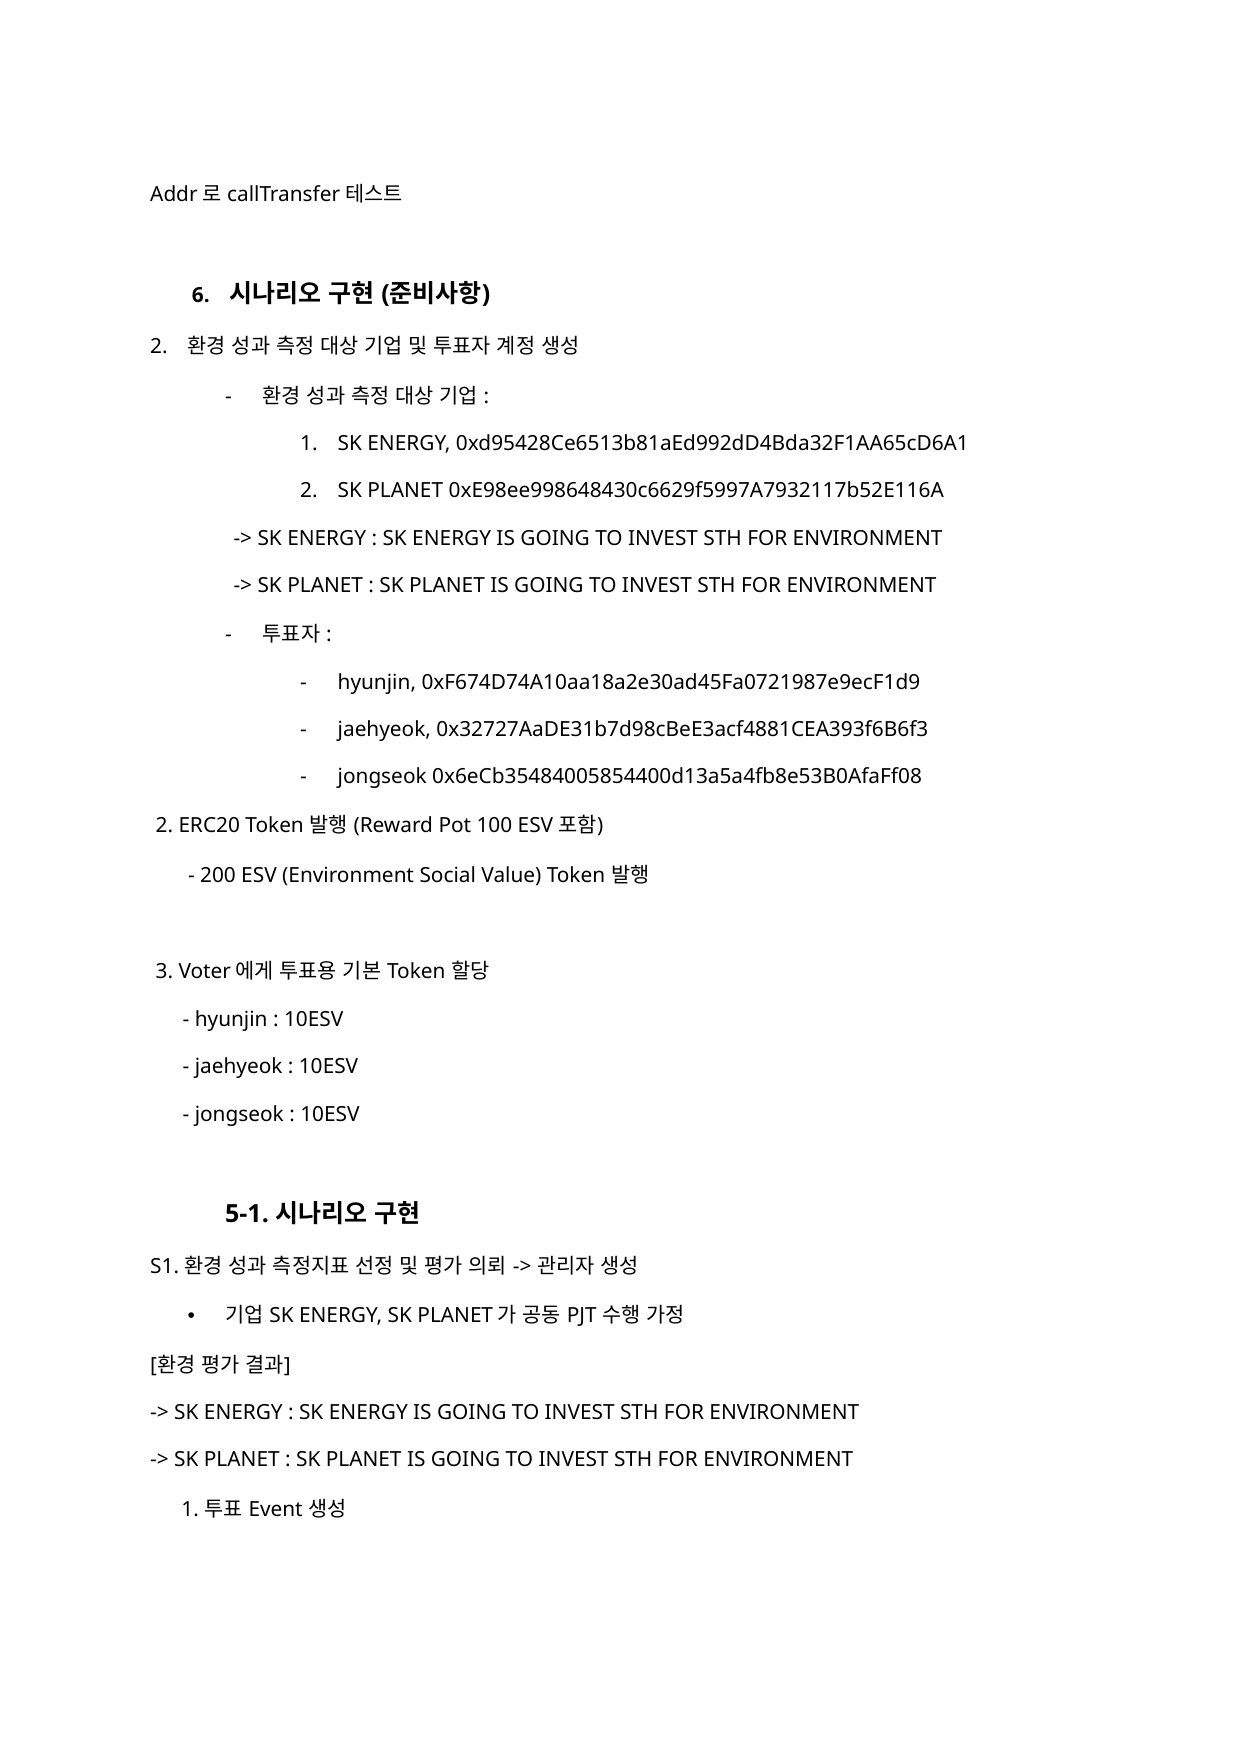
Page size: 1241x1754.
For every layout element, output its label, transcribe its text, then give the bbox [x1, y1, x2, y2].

text 1. 투표 Event 생성 [150, 1492, 1090, 1522]
text - jaehyeok : 10ESV [150, 1051, 1090, 1080]
list SK PLANET 0xE98ee998648430c6629f5997A7932117b52E116A [300, 476, 1090, 504]
text 3. Voter에게 투표용 기본 Token 할당 [150, 955, 1090, 985]
text - 200 ESV (Environment Social Value) Token 발행 [150, 858, 1090, 888]
list 기업 SK ENERGY, SK PLANET가 공동 PJT 수행 가정 [187, 1298, 1090, 1329]
text 2. ERC20 Token 발행 (Reward Pot 100 ESV 포함) [150, 809, 1090, 839]
list hyunjin, 0xF674D74A10aa18a2e30ad45Fa0721987e9ecF1d9 [300, 667, 1090, 695]
text -> SK ENERGY : SK ENERGY IS GOING TO INVEST STH FOR ENVIRONMENT [150, 523, 1090, 551]
text -> SK ENERGY : SK ENERGY IS GOING TO INVEST STH FOR ENVIRONMENT [150, 1397, 1090, 1426]
text Addr로 callTransfer 테스트 [150, 177, 1090, 207]
list 시나리오 구현 (준비사항) [192, 274, 1090, 310]
list 투표자 : [225, 617, 1090, 648]
text -> SK PLANET : SK PLANET IS GOING TO INVEST STH FOR ENVIRONMENT [150, 1444, 1090, 1473]
list jongseok 0x6eCb35484005854400d13a5a4fb8e53B0AfaFf08 [300, 761, 1090, 790]
text S1. 환경 성과 측정지표 선정 및 평가 의뢰 -> 관리자 생성 [150, 1249, 1090, 1279]
text - hyunjin : 10ESV [150, 1004, 1090, 1033]
list jaehyeok, 0x32727AaDE31b7d98cBeE3acf4881CEA393f6B6f3 [300, 714, 1090, 743]
text [환경 평가 결과] [150, 1348, 1090, 1378]
text - jongseok : 10ESV [150, 1099, 1090, 1127]
text -> SK PLANET : SK PLANET IS GOING TO INVEST STH FOR ENVIRONMENT [150, 570, 1090, 599]
list 환경 성과 측정 대상 기업 및 투표자 계정 생성 [150, 329, 1090, 360]
text 5-1. 시나리오 구현 [150, 1193, 1090, 1229]
list 환경 성과 측정 대상 기업 : [225, 379, 1090, 409]
list SK ENERGY, 0xd95428Ce6513b81aEd992dD4Bda32F1AA65cD6A1 [300, 428, 1090, 457]
